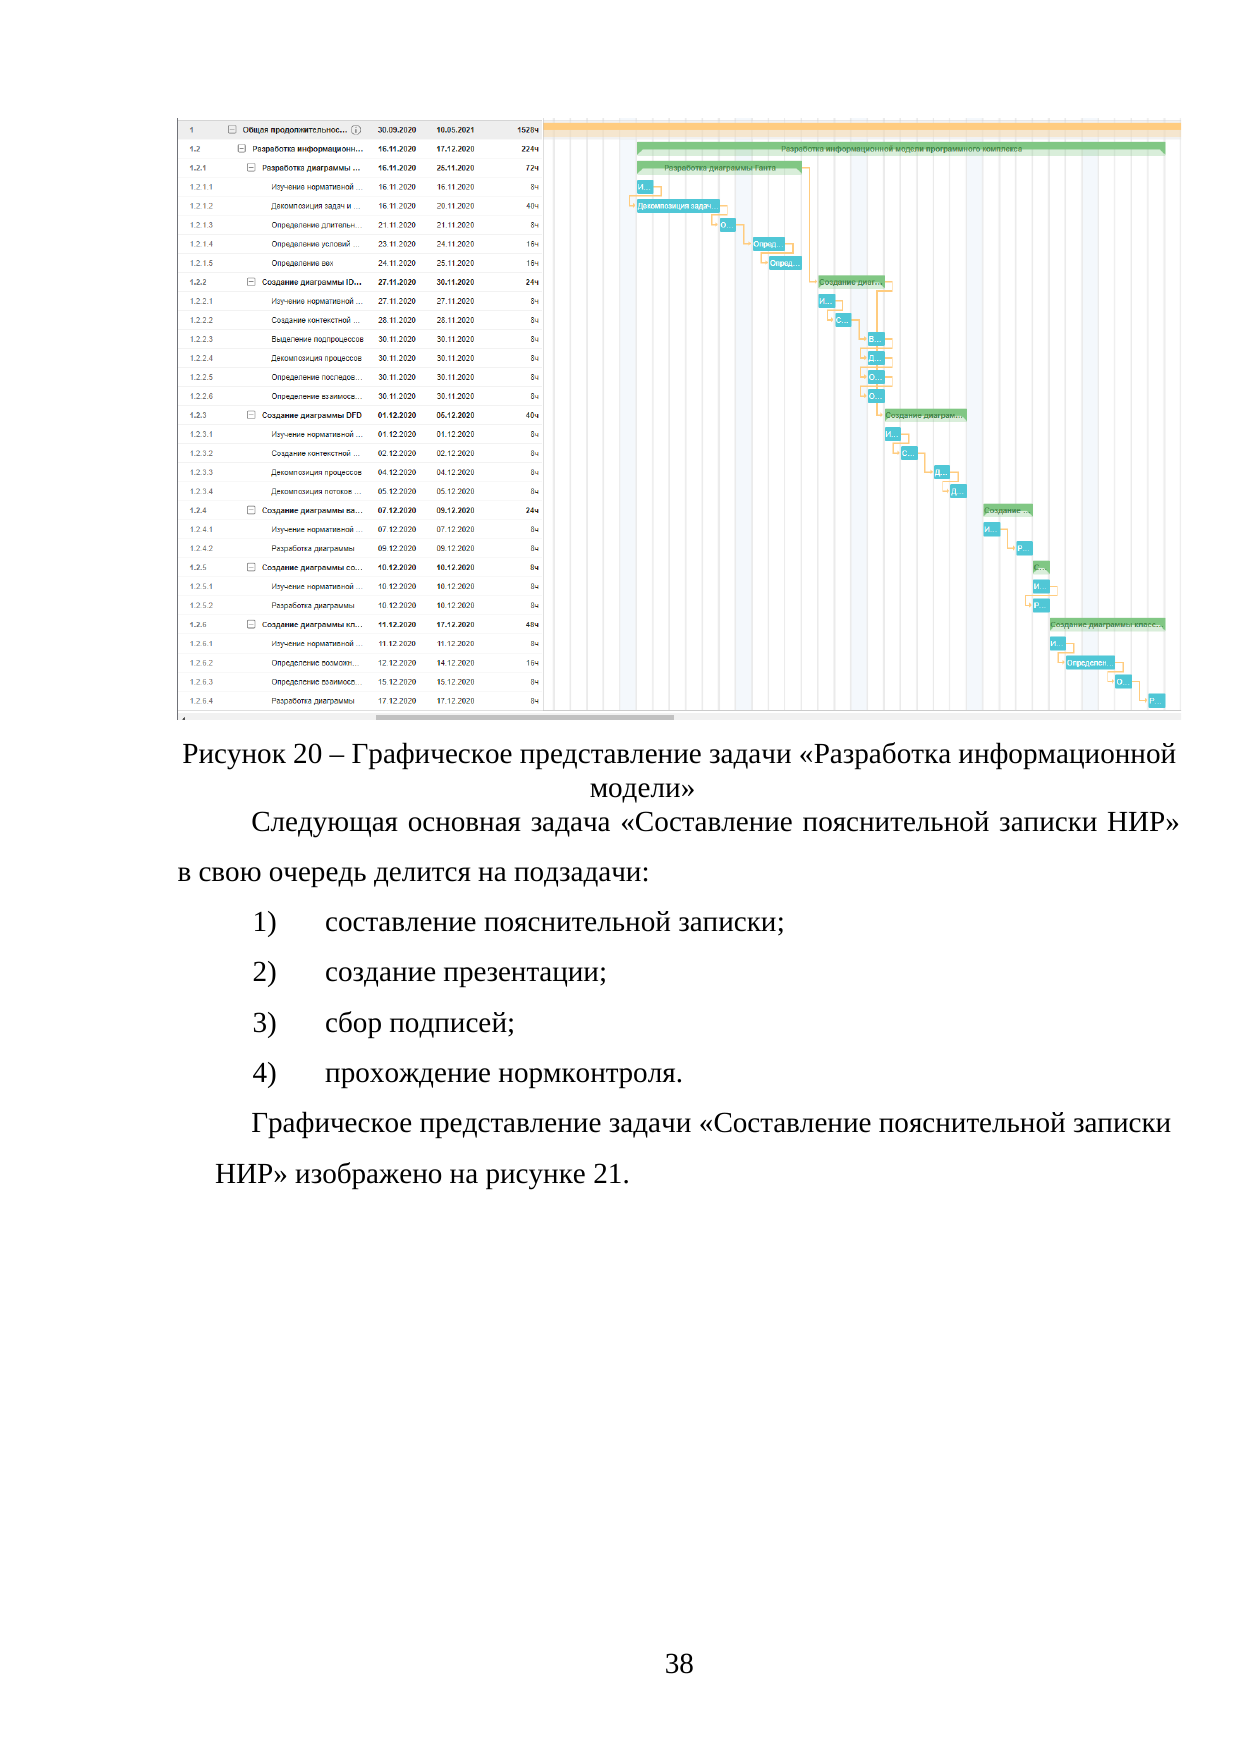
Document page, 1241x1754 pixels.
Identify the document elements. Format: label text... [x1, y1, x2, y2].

text Следующая основная задача «Составление пояснительной записки НИР» в свою очередь делится на подзадачи: [177, 804, 1181, 887]
text Графическое представление задачи «Составление пояснительной записки НИР» изображено на рисунке 21. [215, 1106, 1181, 1189]
picture [177, 118, 1182, 720]
list составление пояснительной записки; [252, 904, 1181, 938]
list прохождение нормконтроля. [252, 1055, 1181, 1089]
list сбор подписей; [252, 1005, 1181, 1038]
list создание презентации; [252, 954, 1181, 988]
text Рисунок 20 – Графическое представление задачи «Разработка информационной модели» [103, 737, 1181, 804]
